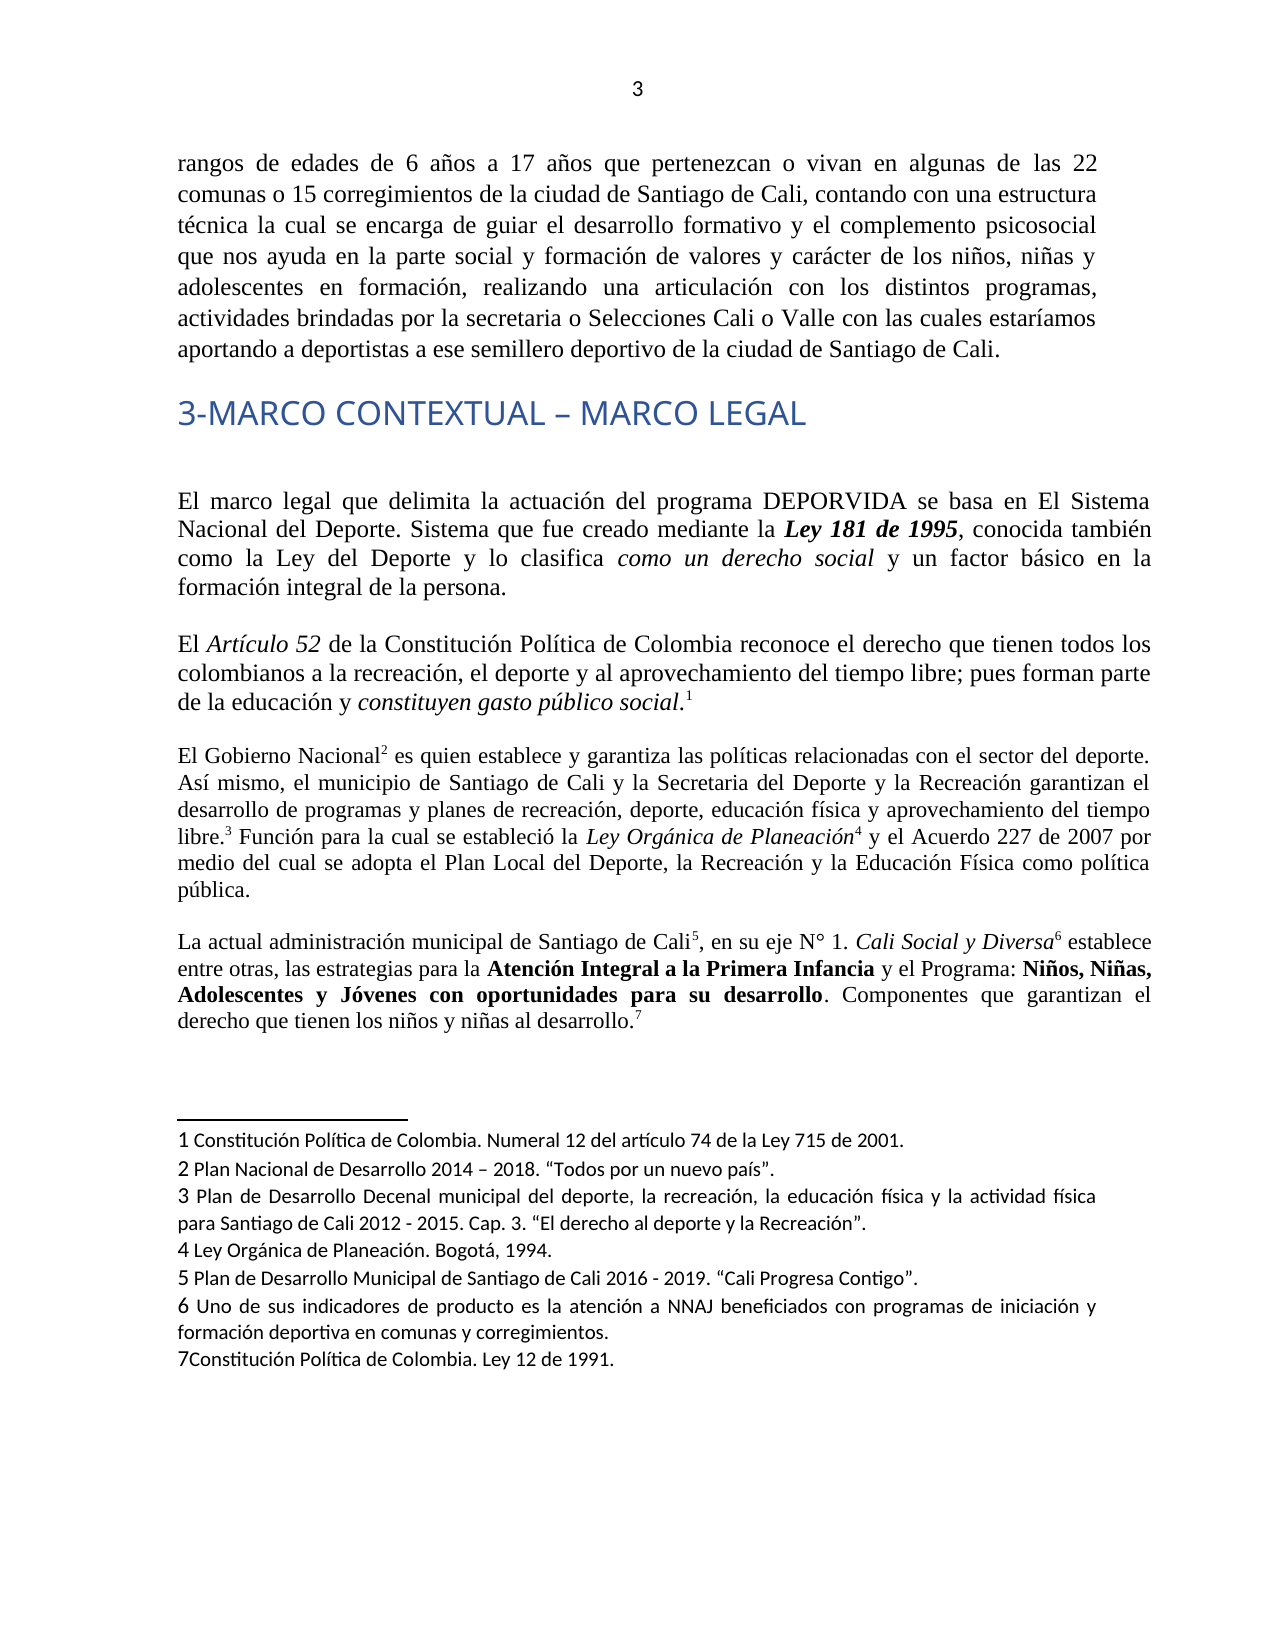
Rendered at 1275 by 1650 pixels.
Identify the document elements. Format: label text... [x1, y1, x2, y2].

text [177, 148, 1098, 363]
text El Gobierno Nacional es quien establece y garantiza las políticas relacionadas con el sector del deporte. Así mismo, el municipio de Santiago de Cali y la Secretaria del Deporte y la Recreación garantizan el desarrollo de programas y planes de recreación, deporte, educación física y aprovechamiento del tiempo libre. Función para la cual se estableció la Ley Orgánica de Planeación y el Acuerdo 227 de 2007 por medio del cual se adopta el Plan Local del Deporte, la Recreación y la Educación Física como política pública. [177, 742, 1152, 902]
text La actual administración municipal de Santiago de Cali, en su eje N° 1. Cali Social y Diversa establece entre otras, las estrategias para la Atención Integral a la Primera Infancia y el Programa: Niños, Niñas, Adolescentes y Jóvenes con oportunidades para su desarrollo. Componentes que garantizan el derecho que tienen los niños y niñas al desarrollo. [177, 928, 1152, 1034]
subtitle 3-MARCO CONTEXTUAL – MARCO LEGAL [177, 390, 1098, 435]
text El Artículo 52 de la Constitución Política de Colombia reconoce el derecho que tienen todos los colombianos a la recreación, el deporte y al aprovechamiento del tiempo libre; pues forman parte de la educación y constituyen gasto público social. [177, 629, 1152, 716]
text El marco legal que delimita la actuación del programa DEPORVIDA se basa en El Sistema Nacional del Deporte. Sistema que fue creado mediante la Ley 181 de 1995, conocida también como la Ley del Deporte y lo clasifica como un derecho social y un factor básico en la formación integral de la persona. [177, 486, 1152, 601]
